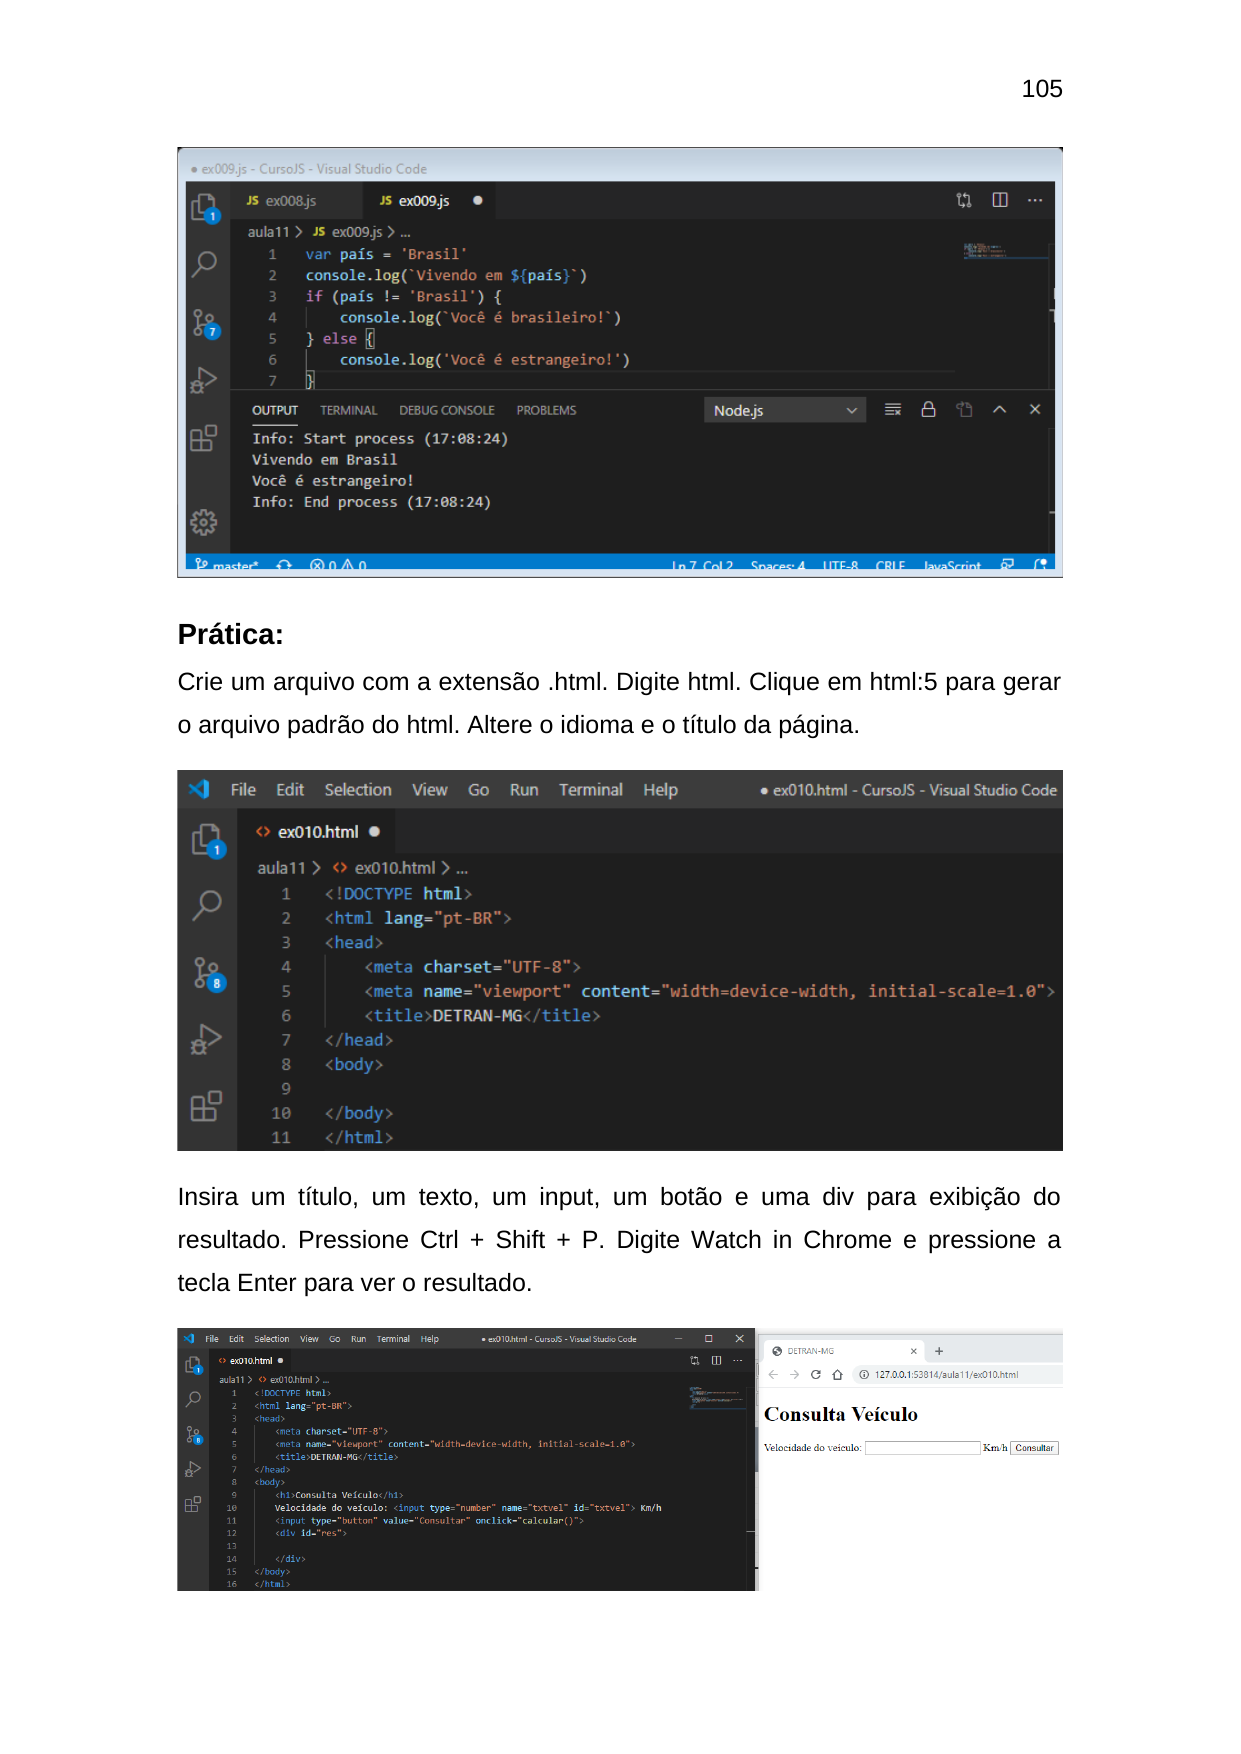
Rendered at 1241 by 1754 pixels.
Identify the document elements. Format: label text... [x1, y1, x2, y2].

subtitle Prática: [177, 617, 1063, 651]
text Crie um arquivo com a extensão .html. Digite html. Clique em html:5 para gerar o arquivo padrão do html. Altere o idioma e o título da página. [177, 667, 1063, 739]
text Insira um título, um texto, um input, um botão e uma div para exibição do resultado. Pressione Ctrl + Shift + P. Digite Watch in Chrome e pressione a tecla Enter para ver o resultado. [177, 1182, 1063, 1297]
